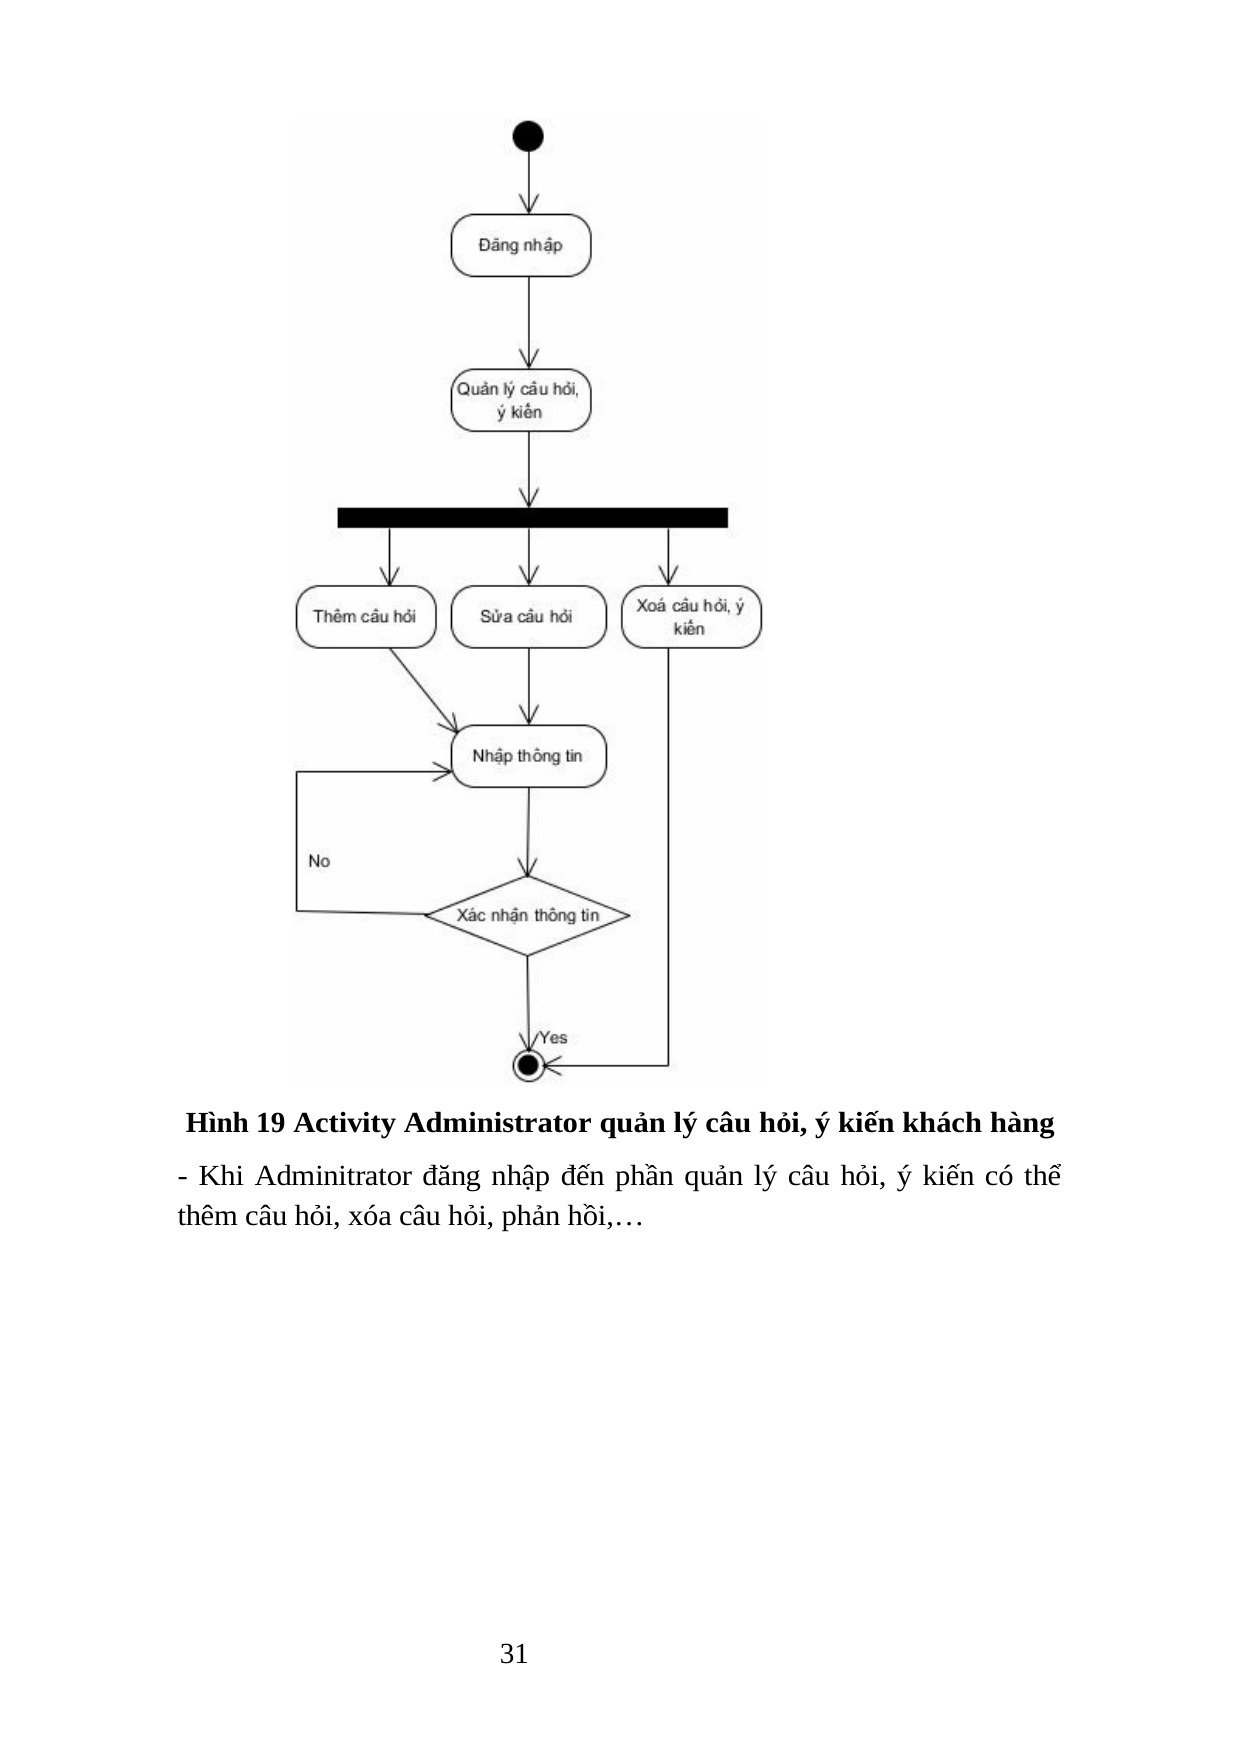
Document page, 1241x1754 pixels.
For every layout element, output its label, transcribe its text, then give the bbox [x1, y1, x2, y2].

text Hình 19 Activity Administrator quản lý câu hỏi, ý kiến khách hàng [177, 1106, 1063, 1139]
picture [293, 118, 767, 1087]
text - Khi Adminitrator đăng nhập đến phần quản lý câu hỏi, ý kiến có thể thêm câu hỏi, xóa câu hỏi, phản hồi,… [177, 1158, 1063, 1232]
